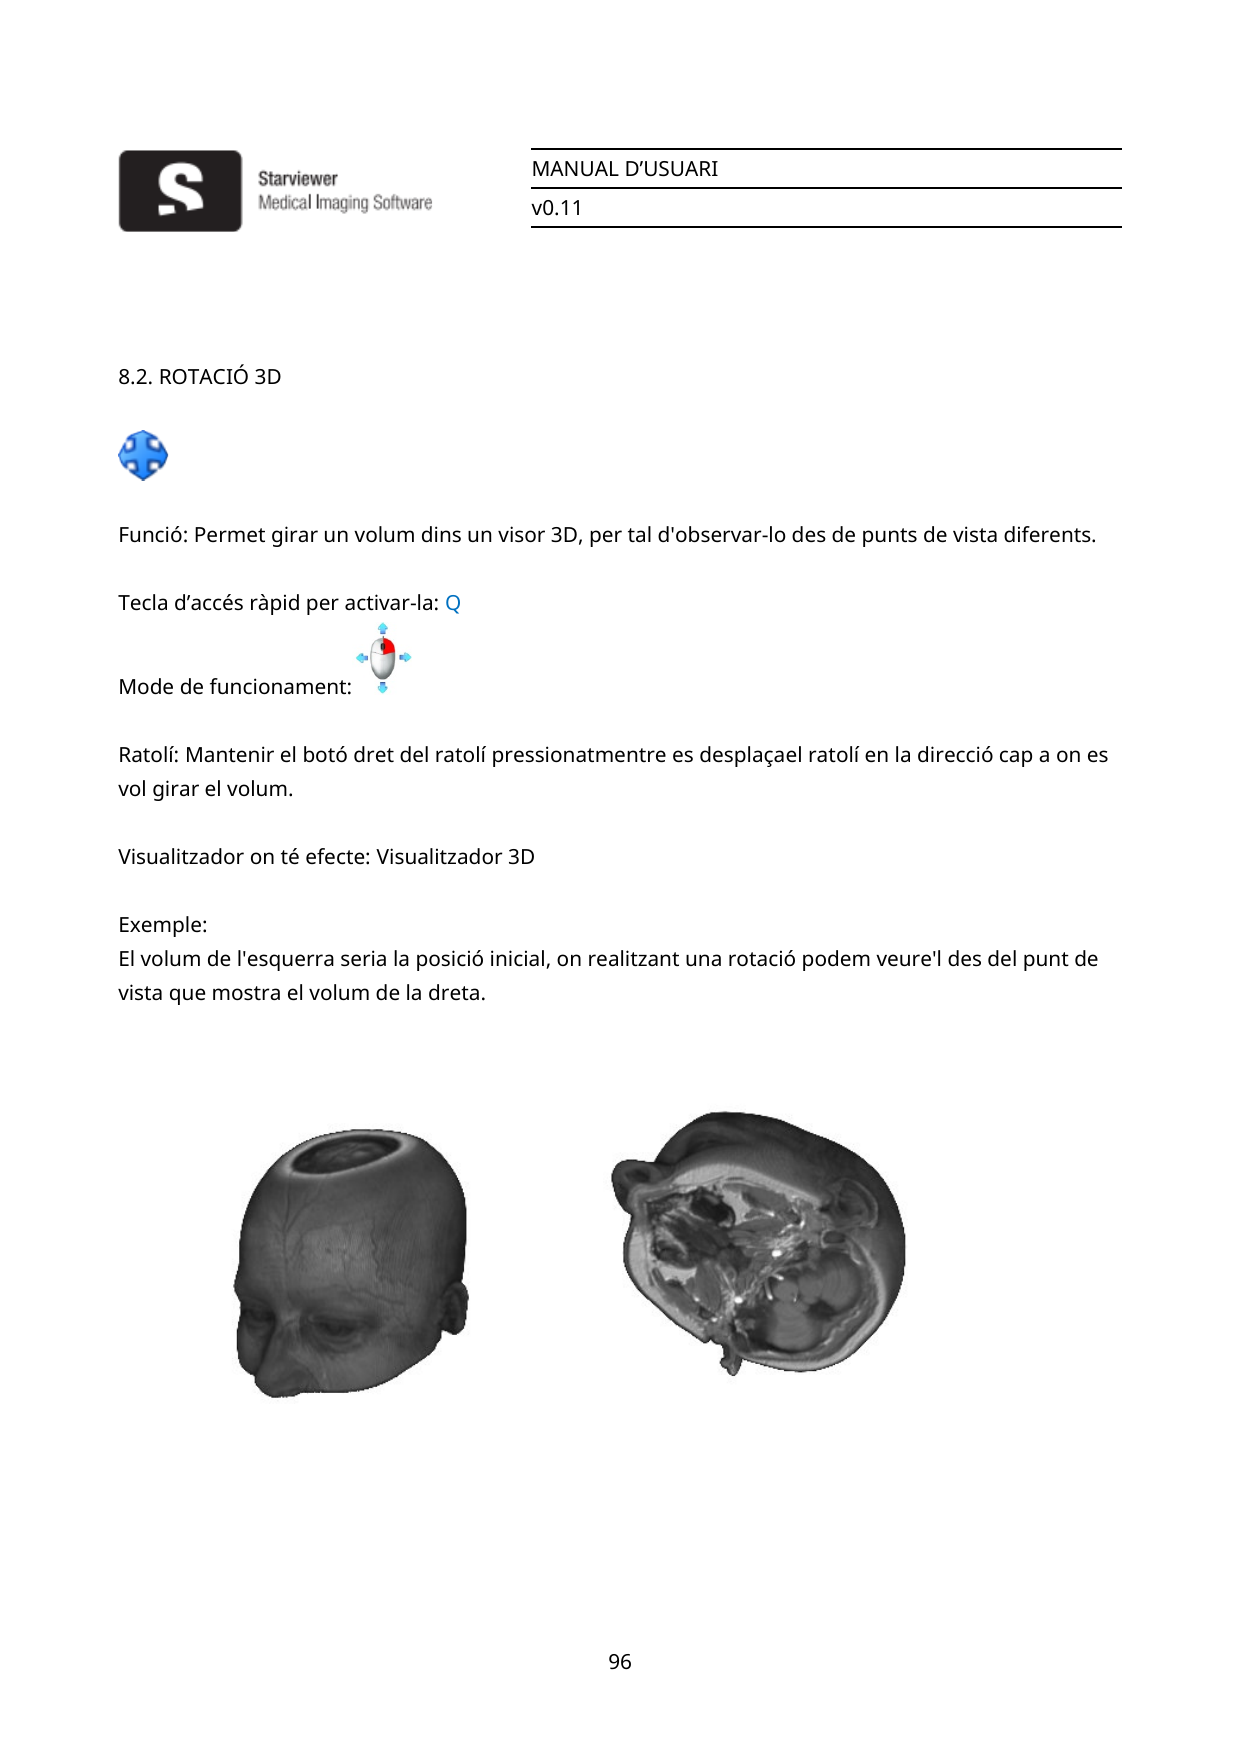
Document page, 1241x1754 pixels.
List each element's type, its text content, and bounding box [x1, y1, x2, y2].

text El volum de l'esquerra seria la posició inicial, on realitzant una rotació podem veure'l des del punt de vista que mostra el volum de la dreta. [118, 944, 1122, 1007]
picture [118, 1046, 990, 1474]
text Exemple: [118, 910, 1122, 939]
subtitle Rotació 3D [118, 362, 1122, 391]
text Visualitzador on té efecte: Visualitzador 3D [118, 842, 1122, 871]
text Mode de funcionament: [118, 622, 1122, 700]
picture [118, 430, 169, 481]
text Tecla d’accés ràpid per activar-la: Q [118, 588, 1122, 617]
text Ratolí: Mantenir el botó dret del ratolí pressionatmentre es desplaçael ratolí en la direcció cap a on es vol girar el volum. [118, 740, 1122, 802]
text Funció: Permet girar un volum dins un visor 3D, per tal d'observar-lo des de punts de vista diferents. [118, 520, 1122, 548]
picture [352, 622, 412, 695]
